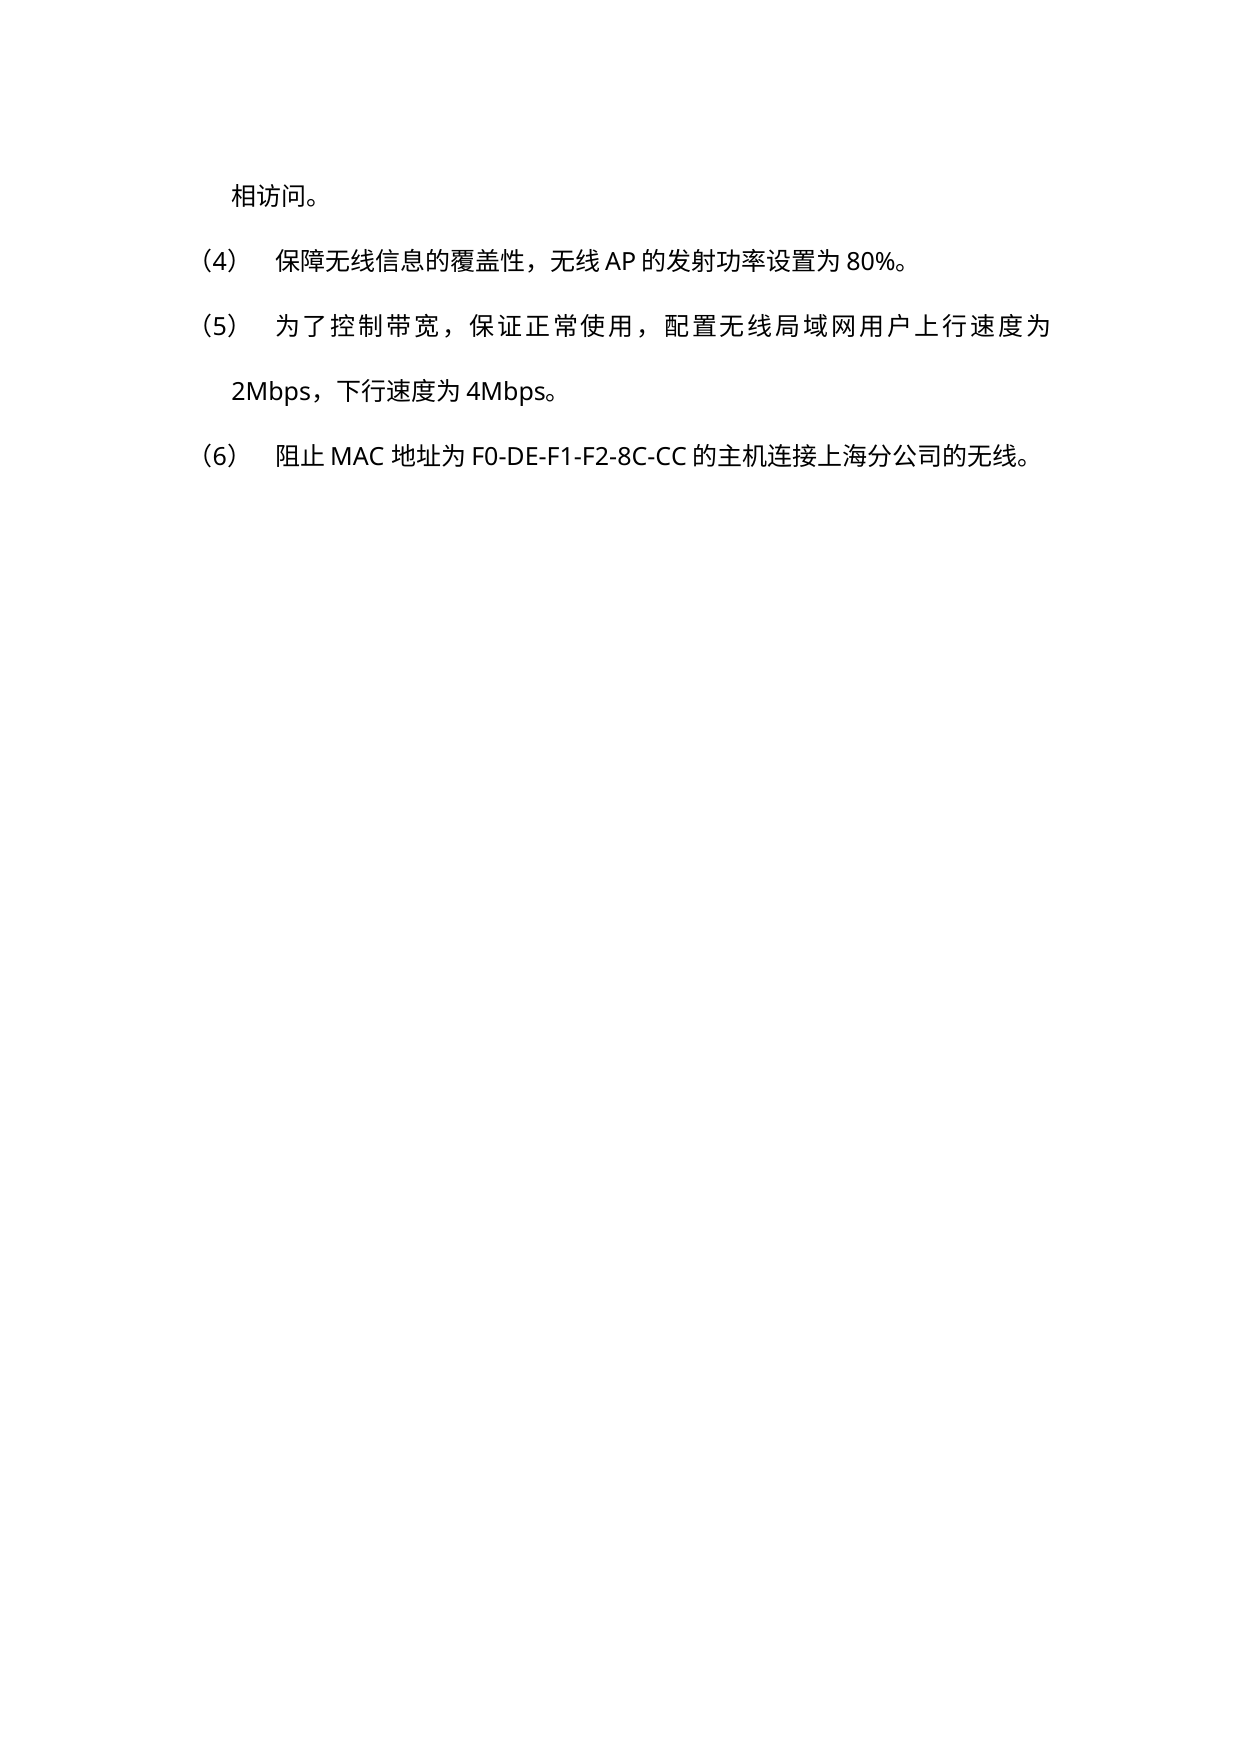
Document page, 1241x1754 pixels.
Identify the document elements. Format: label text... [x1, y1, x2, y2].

list 为了控制带宽，保证正常使用，配置无线局域网用户上行速度为2Mbps，下行速度为4Mbps。 [187, 292, 1053, 422]
list 保障无线信息的覆盖性，无线AP的发射功率设置为80%。 [187, 227, 1053, 292]
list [187, 162, 1053, 227]
list 阻止MAC 地址为F0-DE-F1-F2-8C-CC的主机连接上海分公司的无线。 [187, 422, 1053, 487]
